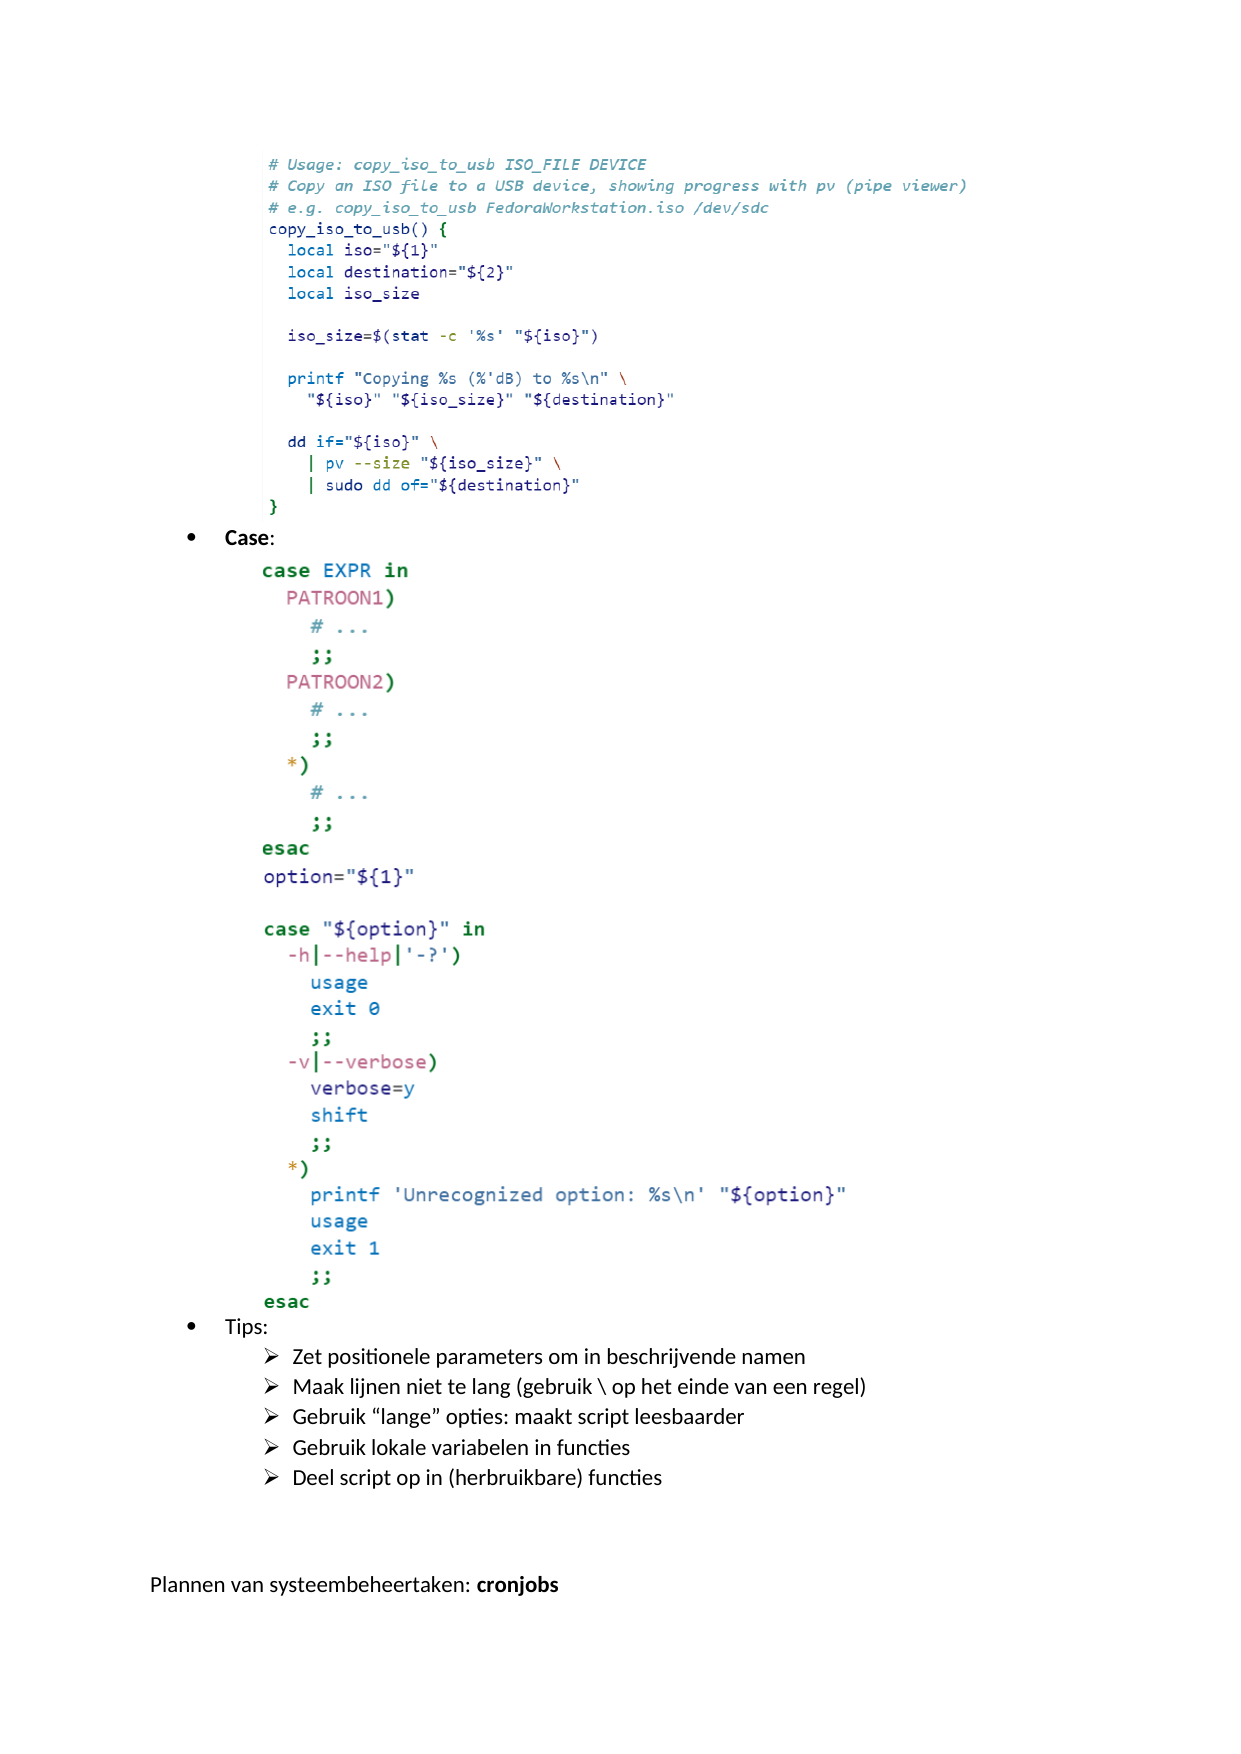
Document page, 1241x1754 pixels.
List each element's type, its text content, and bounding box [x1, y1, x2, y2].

list Gebruik lokale variabelen in functies [262, 1433, 1090, 1461]
text Plannen van systeembeheertaken: cronjobs [150, 1570, 1090, 1598]
picture [262, 553, 416, 860]
list Deel script op in (herbruikbare) functies [262, 1463, 1090, 1491]
list Maak lijnen niet te lang (gebruik \ op het einde van een regel) [262, 1372, 1090, 1400]
picture [262, 150, 973, 522]
list Zet positionele parameters om in beschrijvende namen [262, 1342, 1090, 1370]
list Case: [187, 523, 1090, 551]
list Tips: [187, 1312, 1090, 1340]
picture [262, 862, 855, 1310]
list Gebruik “lange” opties: maakt script leesbaarder [262, 1402, 1090, 1430]
